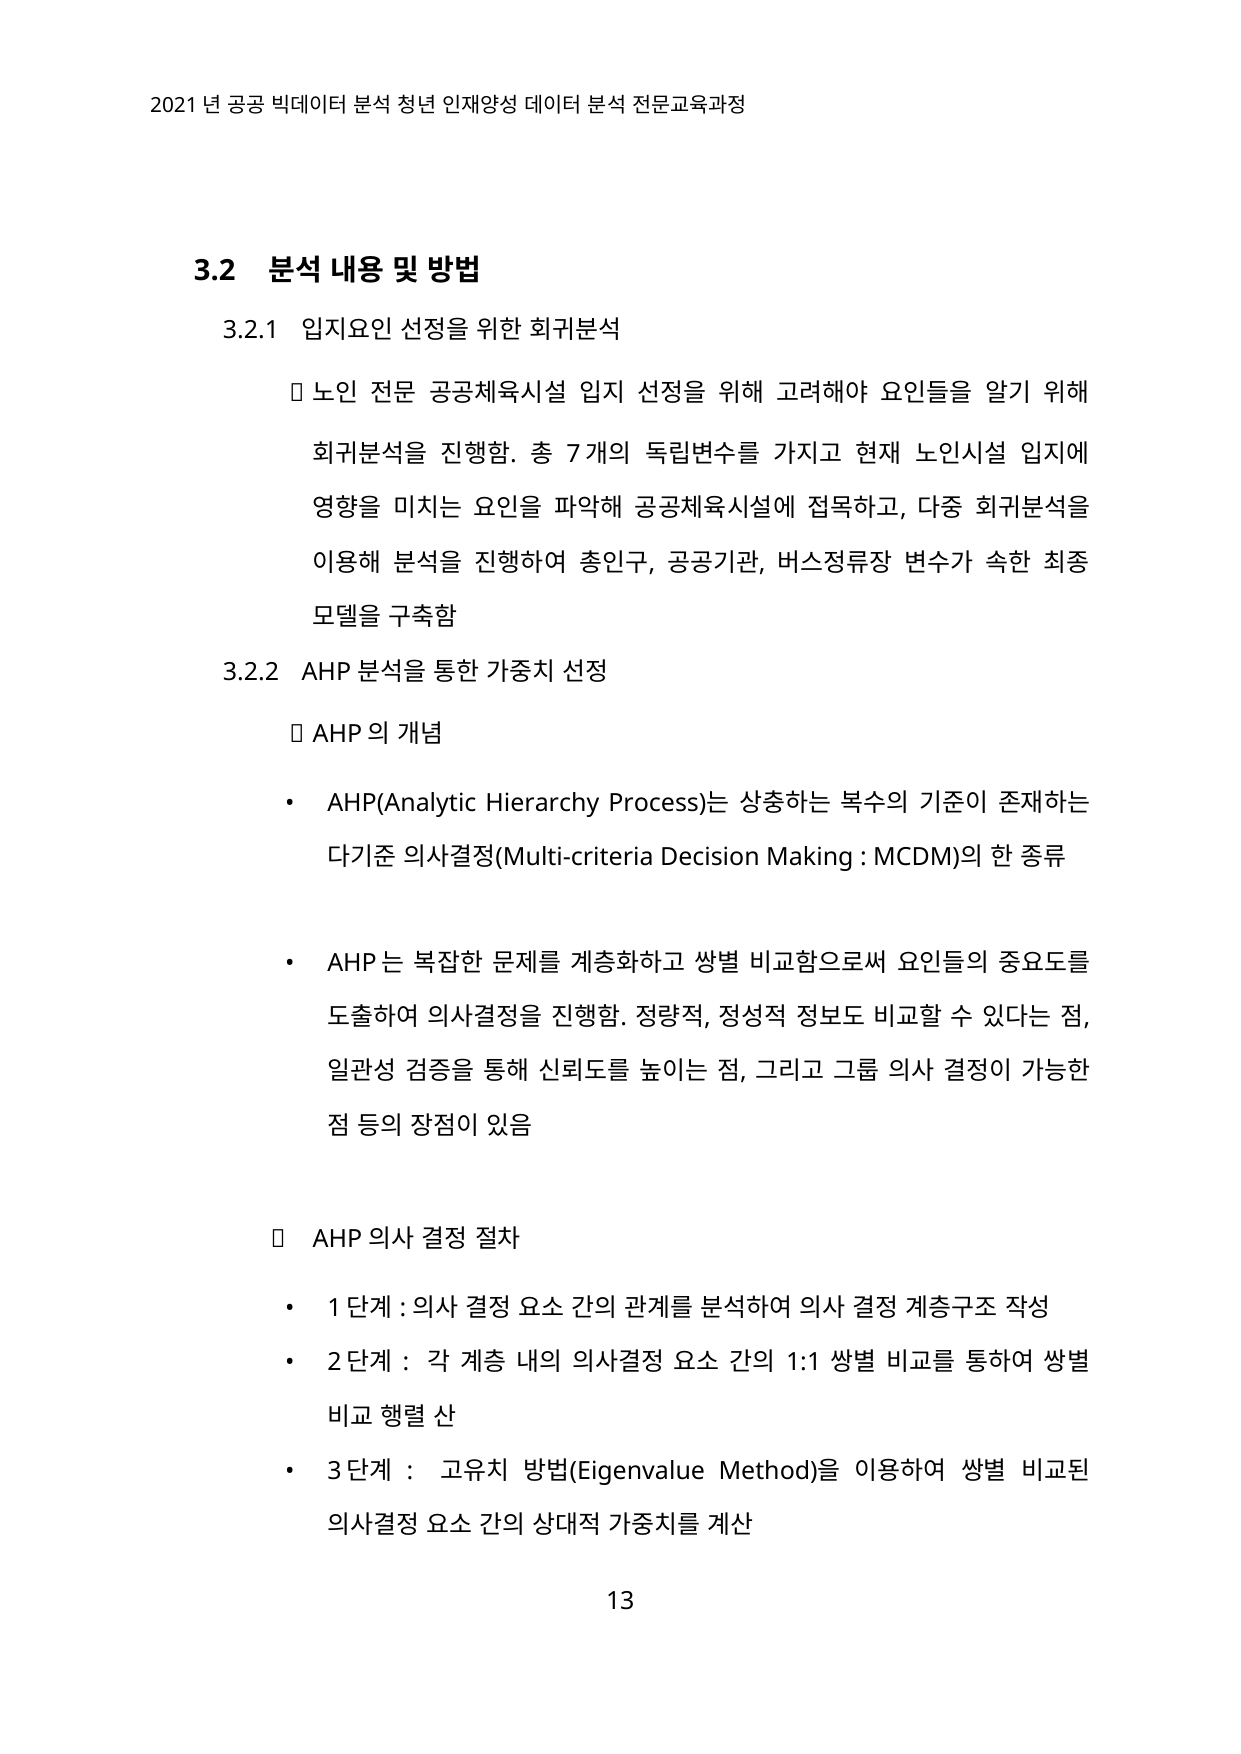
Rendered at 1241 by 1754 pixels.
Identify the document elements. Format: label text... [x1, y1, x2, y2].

list AHP는 복잡한 문제를 계층화하고 쌍별 비교함으로써 요인들의 중요도를 도출하여 의사결정을 진행함. 정량적, 정성적 정보도 비교할 수 있다는 점, 일관성 검증을 통해 신뢰도를 높이는 점, 그리고 그룹 의사 결정이 가능한 점 등의 장점이 있음 [285, 942, 1090, 1141]
list 3단계 : 고유치 방법(Eigenvalue Method)을 이용하여 쌍별 비교된 의사결정 요소 간의 상대적 가중치를 계산 [285, 1451, 1090, 1541]
list AHP 분석을 통한 가중치 선정 [223, 651, 1090, 687]
list AHP의 개념 [289, 705, 1090, 757]
list 입지요인 선정을 위한 회귀분석 [223, 310, 1090, 346]
list 1단계 : 의사 결정 요소 간의 관계를 분석하여 의사 결정 계층구조 작성 [285, 1287, 1090, 1324]
list 노인 전문 공공체육시설 입지 선정을 위해 고려해야 요인들을 알기 위해 회귀분석을 진행함. 총 7개의 독립변수를 가지고 현재 노인시설 입지에 영향을 미치는 요인을 파악해 공공체육시설에 접목하고, 다중 회귀분석을 이용해 분석을 진행하여 총인구, 공공기관, 버스정류장 변수가 속한 최종 모델을 구축함 [289, 364, 1090, 633]
list 분석 내용 및 방법 [194, 246, 1090, 288]
list 2단계 : 각 계층 내의 의사결정 요소 간의 1:1 쌍별 비교를 통하여 쌍별 비교 행렬 산 [285, 1342, 1090, 1432]
list AHP(Analytic Hierarchy Process)는 상충하는 복수의 기준이 존재하는 다기준 의사결정(Multi-criteria Decision Making : MCDM)의 한 종류 [285, 782, 1090, 873]
list AHP 의사 결정 절차 [270, 1211, 1090, 1262]
